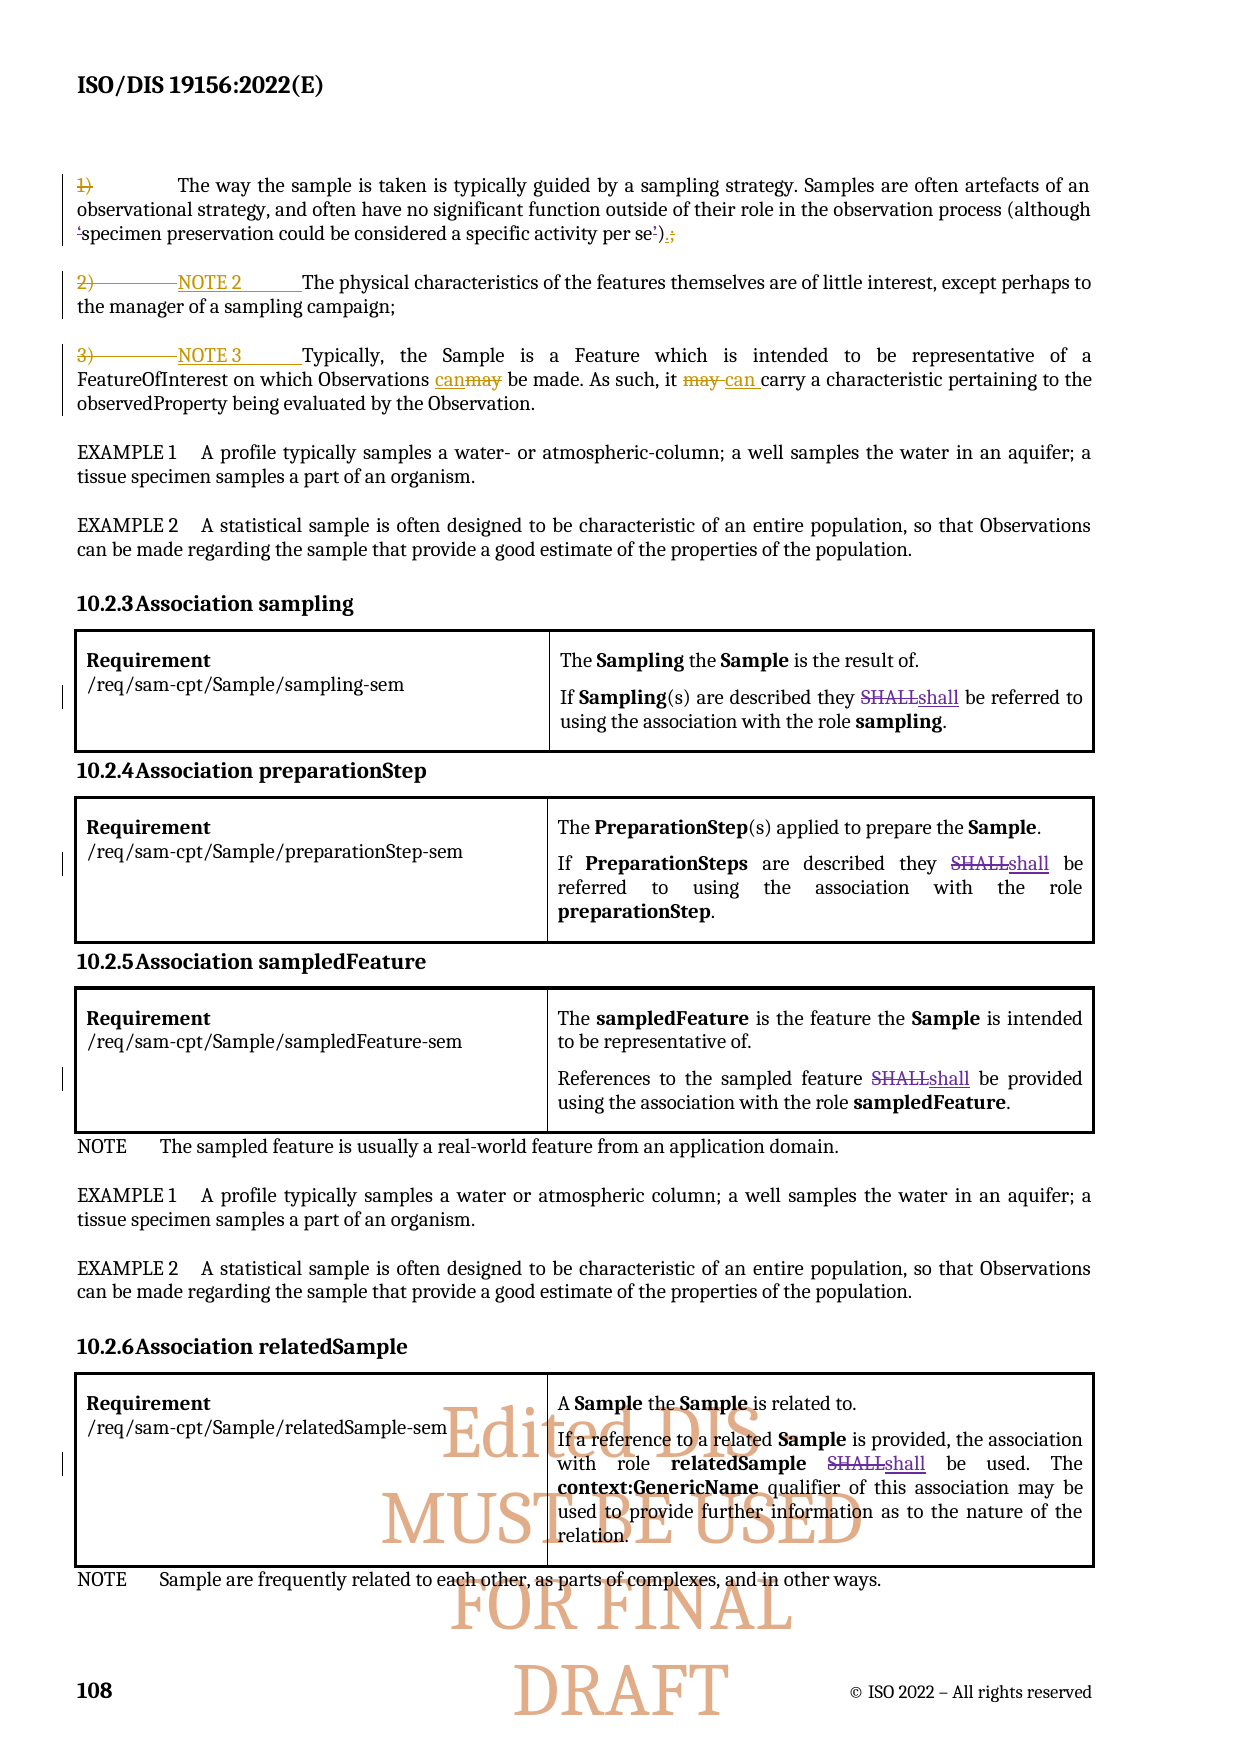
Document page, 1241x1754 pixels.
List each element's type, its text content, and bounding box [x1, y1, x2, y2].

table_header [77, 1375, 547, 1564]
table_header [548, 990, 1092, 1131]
text The physical characteristics of the features themselves are of little interest, except perhaps to the manager of a sampling campaign; [77, 271, 1092, 319]
text EXAMPLE 1 A profile typically samples a water or atmospheric column; a well samples the water in an aquifer; a tissue specimen samples a part of an organism. [77, 1183, 1092, 1231]
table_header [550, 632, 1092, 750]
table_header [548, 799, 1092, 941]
text EXAMPLE 2 A statistical sample is often designed to be characteristic of an entire population, so that Observations can be made regarding the sample that provide a good estimate of the properties of the population. [77, 1256, 1092, 1304]
text EXAMPLE 1 A profile typically samples a water- or atmospheric-column; a well samples the water in an aquifer; a tissue specimen samples a part of an organism. [77, 441, 1092, 488]
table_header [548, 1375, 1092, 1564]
subtitle Association relatedSample [77, 1335, 1092, 1359]
text NOTE The sampled feature is usually a real-world feature from an application domain. [77, 1134, 1092, 1158]
text NOTE Sample are frequently related to each other, as parts of complexes, and in other ways. [77, 1568, 1092, 1592]
text Typically, the Sample is a Feature which is intended to be representative of a FeatureOfInterest on which Observations be made. As such, it carry a characteristic pertaining to the observedProperty being evaluated by the Observation. [77, 344, 1092, 416]
subtitle Association sampledFeature [77, 950, 1092, 974]
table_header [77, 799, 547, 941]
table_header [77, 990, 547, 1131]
subtitle Association preparationStep [77, 759, 1092, 783]
text The way the sample is taken is typically guided by a sampling strategy. Samples are often artefacts of an observational strategy, and often have no significant function outside of their role in the observation process (although specimen preservation could be considered a specific activity per se) [77, 174, 1092, 246]
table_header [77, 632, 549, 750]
text EXAMPLE 2 A statistical sample is often designed to be characteristic of an entire population, so that Observations can be made regarding the sample that provide a good estimate of the properties of the population. [77, 513, 1092, 561]
subtitle Association sampling [77, 593, 1092, 617]
